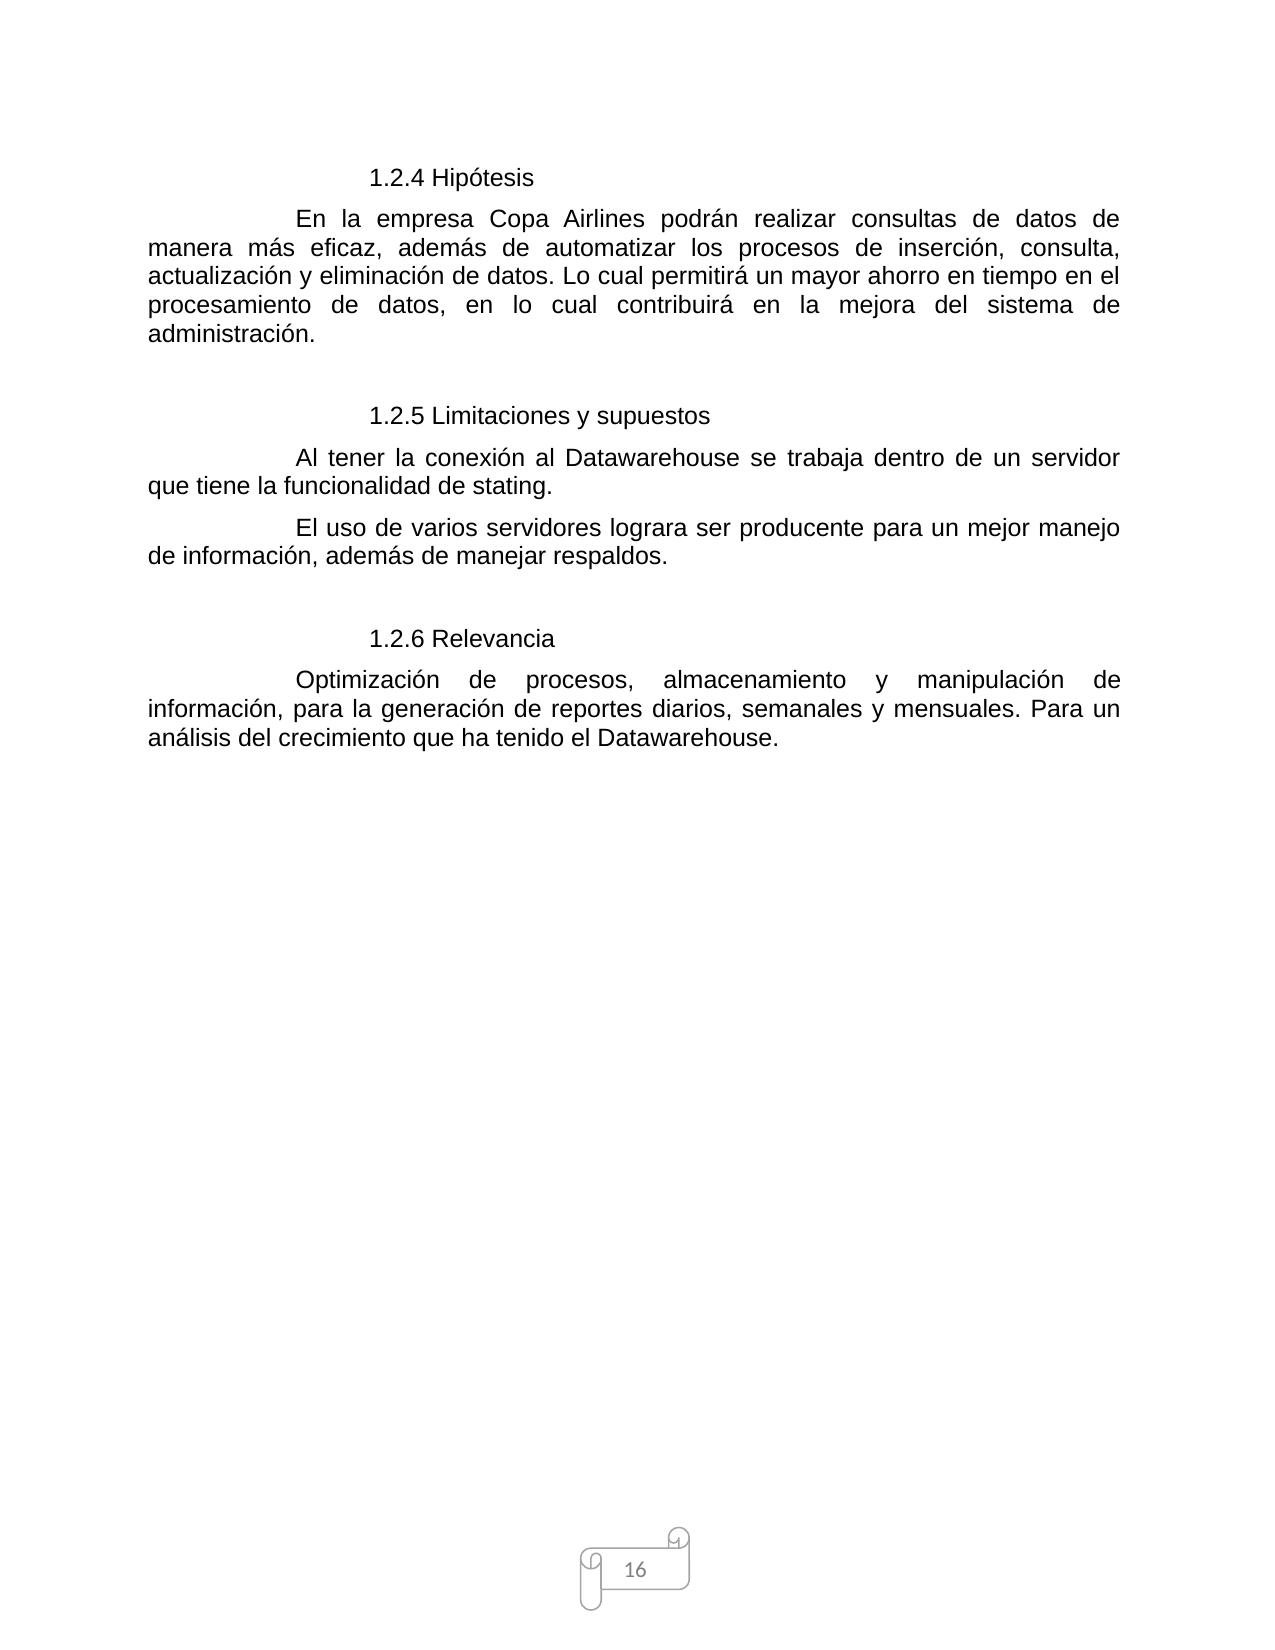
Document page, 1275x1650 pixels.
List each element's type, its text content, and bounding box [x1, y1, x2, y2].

text 1.2.5 Limitaciones y supuestos [148, 401, 1122, 430]
text 1.2.6 Relevancia [148, 624, 1122, 652]
text El uso de varios servidores lograra ser producente para un mejor manejo de información, además de manejar respaldos. [148, 512, 1122, 570]
text Optimización de procesos, almacenamiento y manipulación de información, para la generación de reportes diarios, semanales y mensuales. Para un análisis del crecimiento que ha tenido el Datawarehouse. [148, 665, 1122, 751]
text Al tener la conexión al Datawarehouse se trabaja dentro de un servidor que tiene la funcionalidad de stating. [148, 442, 1122, 500]
text 1.2.4 Hipótesis [148, 162, 1122, 191]
text En la empresa Copa Airlines podrán realizar consultas de datos de manera más eficaz, además de automatizar los procesos de inserción, consulta, actualización y eliminación de datos. Lo cual permitirá un mayor ahorro en tiempo en el procesamiento de datos, en lo cual contribuirá en la mejora del sistema de administración. [148, 204, 1122, 347]
